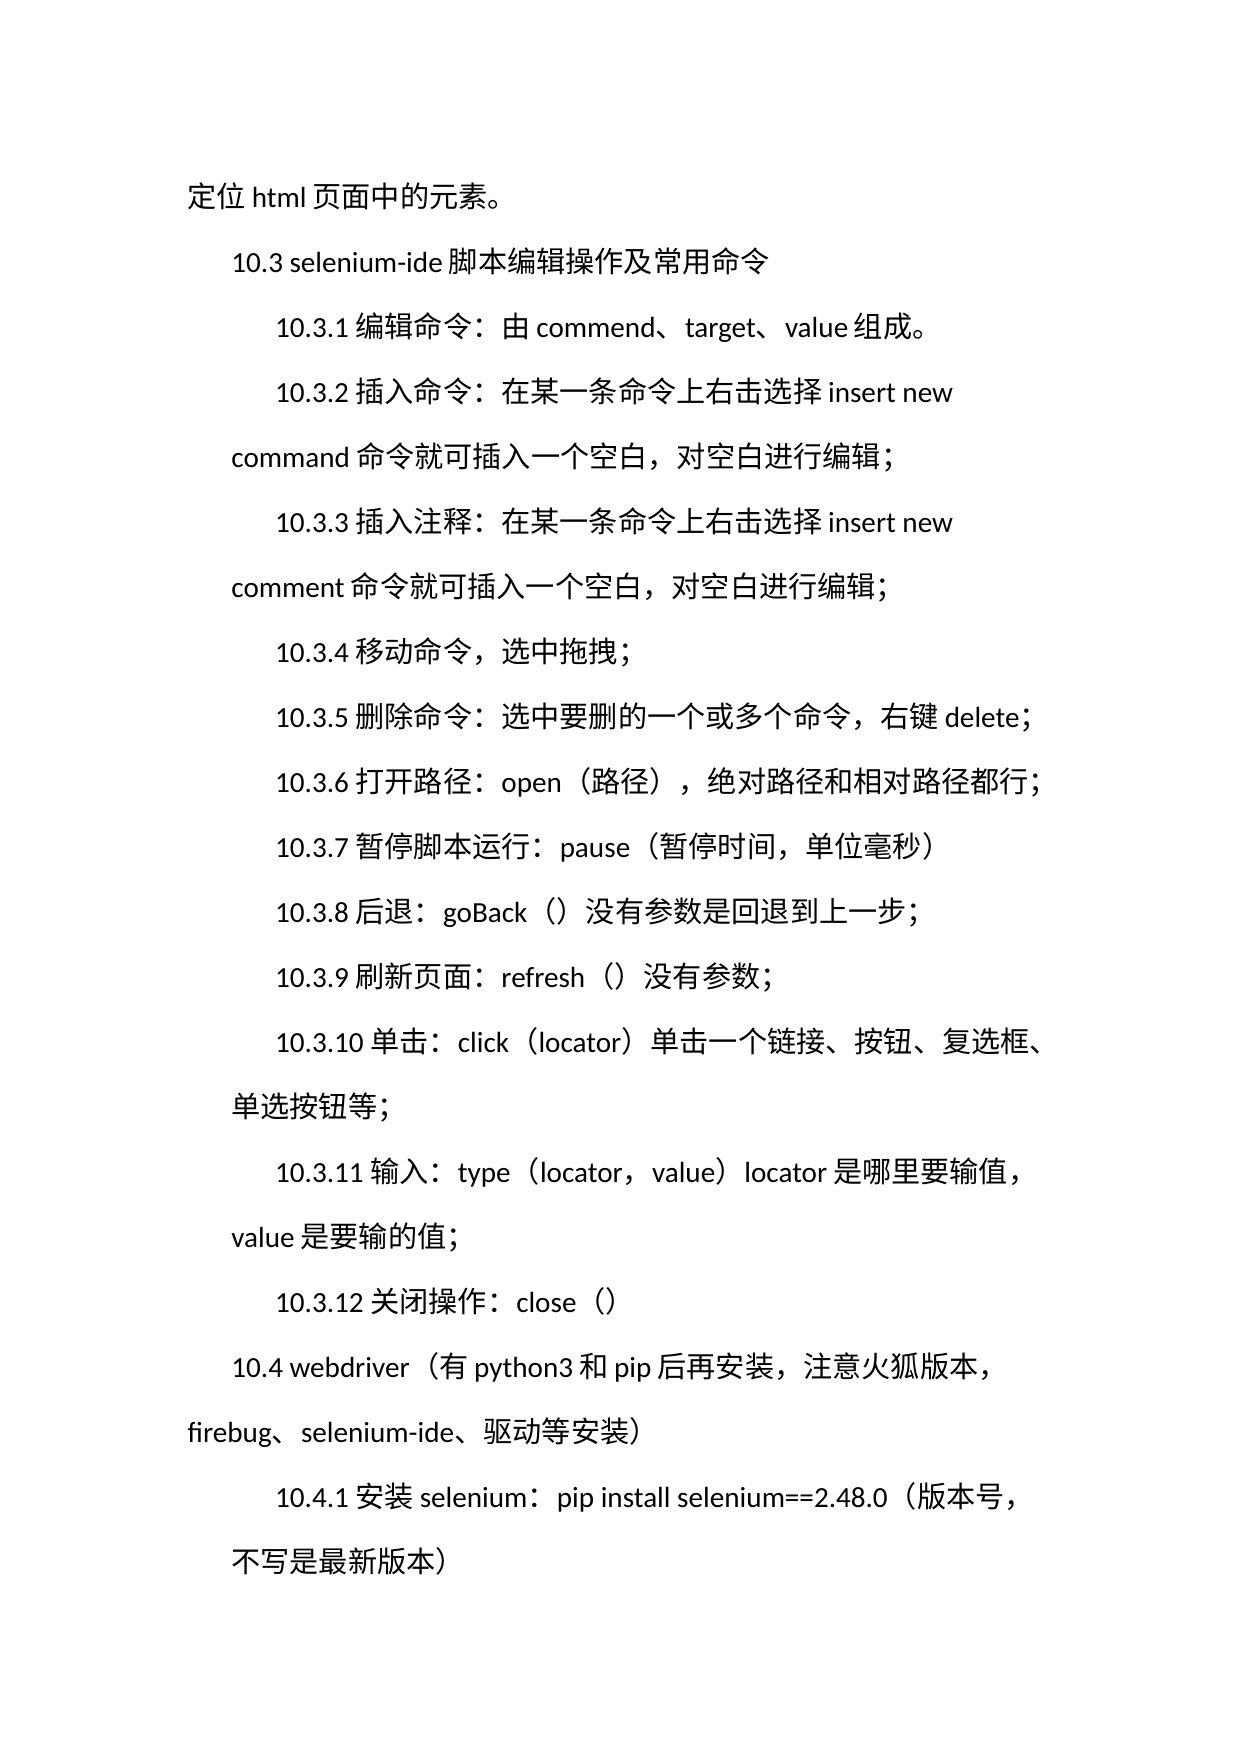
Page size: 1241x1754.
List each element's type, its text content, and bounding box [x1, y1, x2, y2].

text 10.3.3 插入注释：在某一条命令上右击选择insert new comment命令就可插入一个空白，对空白进行编辑； [231, 487, 1053, 617]
text 10.3.11 输入：type（locator，value）locator是哪里要输值，value是要输的值； [231, 1137, 1053, 1267]
text 10.3.1 编辑命令：由commend、target、value组成。 [231, 292, 1053, 357]
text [187, 162, 1053, 227]
text 10.4 webdriver（有python3和pip后再安装，注意火狐版本，firebug、selenium-ide、驱动等安装） [187, 1332, 1053, 1462]
text 10.4.1 安装selenium：pip install selenium==2.48.0（版本号，不写是最新版本） [231, 1462, 1053, 1592]
text 10.3.8 后退：goBack（）没有参数是回退到上一步； [231, 877, 1053, 942]
text 10.3.9 刷新页面：refresh（）没有参数； [231, 942, 1053, 1007]
text 10.3.10 单击：click（locator）单击一个链接、按钮、复选框、单选按钮等； [231, 1007, 1053, 1137]
text 10.3.4 移动命令，选中拖拽； [231, 617, 1053, 682]
text 10.3.12 关闭操作：close（） [231, 1267, 1053, 1332]
text 10.3 selenium-ide脚本编辑操作及常用命令 [187, 227, 1053, 292]
text 10.3.2 插入命令：在某一条命令上右击选择insert new command命令就可插入一个空白，对空白进行编辑； [231, 357, 1053, 487]
text 10.3.7 暂停脚本运行：pause（暂停时间，单位毫秒） [231, 812, 1053, 877]
text 10.3.6 打开路径：open（路径），绝对路径和相对路径都行； [231, 747, 1053, 812]
text 10.3.5 删除命令：选中要删的一个或多个命令，右键delete； [231, 682, 1053, 747]
